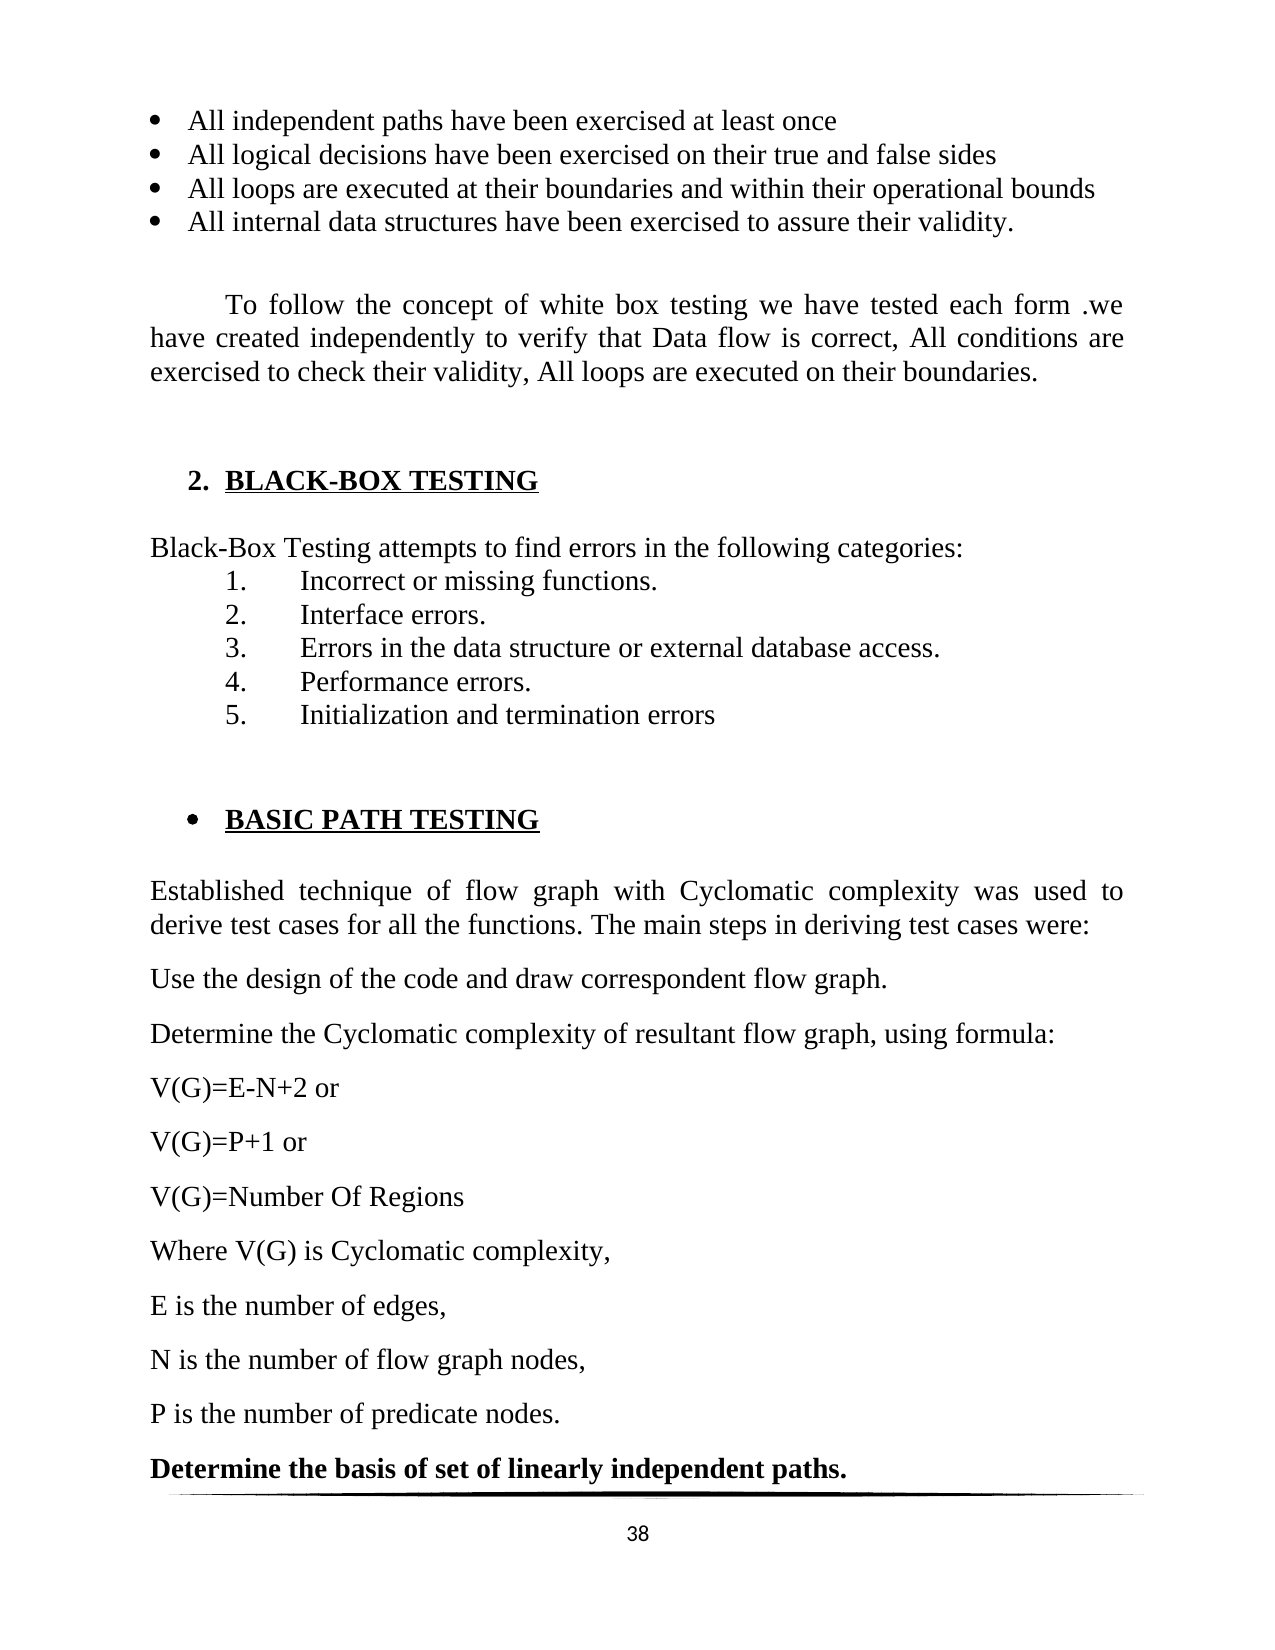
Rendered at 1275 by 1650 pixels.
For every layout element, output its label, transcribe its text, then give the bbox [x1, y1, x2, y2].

list All internal data structures have been exercised to assure their validity. [150, 204, 1125, 238]
text Use the design of the code and draw correspondent flow graph. [150, 961, 1125, 995]
text Determine the basis of set of linearly independent paths. [150, 1451, 1125, 1484]
text 3. Errors in the data structure or external database access. [150, 630, 1125, 664]
text 1. Incorrect or missing functions. [150, 563, 1125, 597]
list BASIC PATH TESTING [187, 802, 1125, 836]
text V(G)=P+1 or [150, 1124, 1125, 1158]
text 4. Performance errors. [150, 664, 1125, 697]
text V(G)=E-N+2 or [150, 1070, 1125, 1104]
text To follow the concept of white box testing we have tested each form .we have created independently to verify that Data flow is correct, All conditions are exercised to check their validity, All loops are executed on their boundaries. [150, 287, 1125, 387]
text Where V(G) is Cyclomatic complexity, [150, 1233, 1125, 1267]
text 5. Initialization and termination errors [150, 697, 1125, 731]
text Determine the Cyclomatic complexity of resultant flow graph, using formula: [150, 1016, 1125, 1049]
picture [168, 1490, 1144, 1499]
text N is the number of flow graph nodes, [150, 1342, 1125, 1376]
text P is the number of predicate nodes. [150, 1396, 1125, 1430]
text Established technique of flow graph with Cyclomatic complexity was used to derive test cases for all the functions. The main steps in deriving test cases were: [150, 873, 1125, 941]
text E is the number of edges, [150, 1288, 1125, 1321]
list All loops are executed at their boundaries and within their operational bounds [150, 171, 1125, 204]
list All logical decisions have been exercised on their true and false sides [150, 137, 1125, 171]
text V(G)=Number Of Regions [150, 1179, 1125, 1212]
list All independent paths have been exercised at least once [150, 103, 1125, 137]
text Black-Box Testing attempts to find errors in the following categories: [150, 530, 1125, 563]
text 2. Interface errors. [150, 597, 1125, 630]
list BLACK-BOX TESTING [187, 463, 1125, 496]
